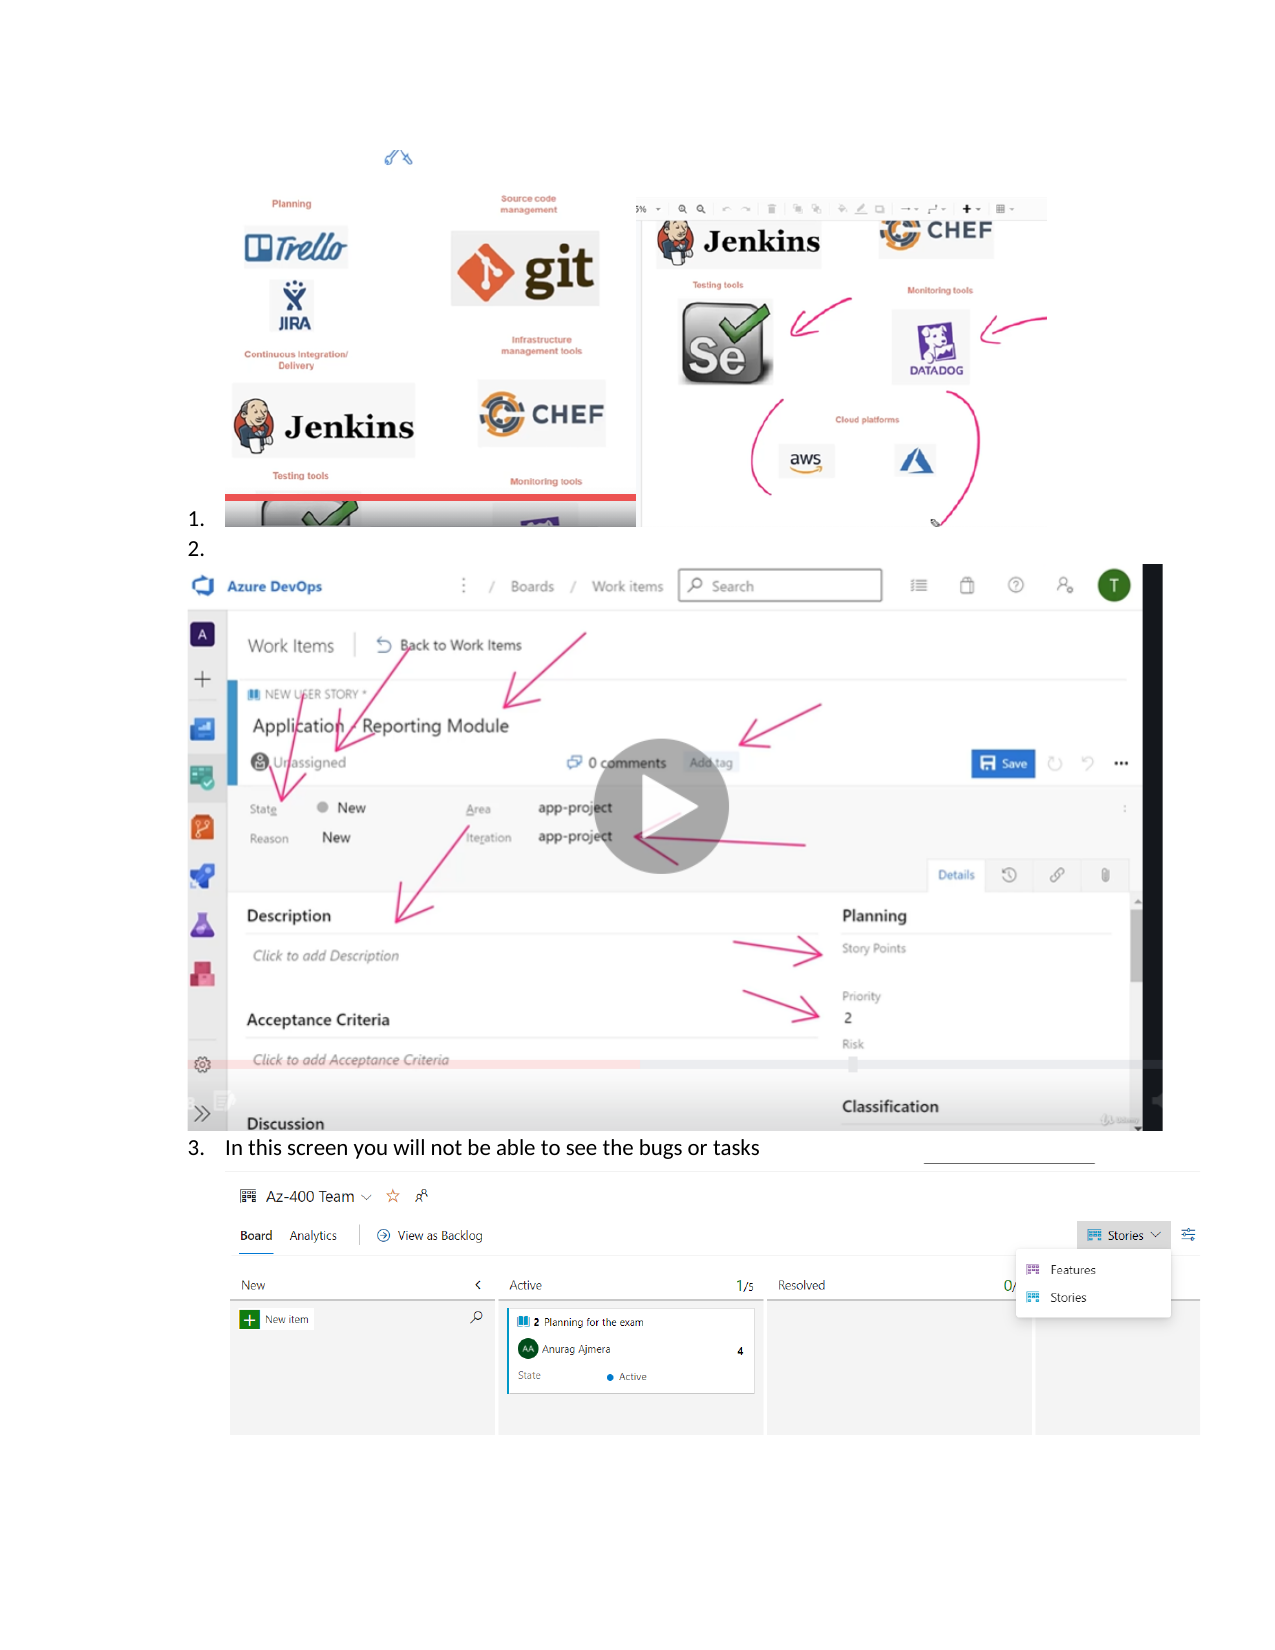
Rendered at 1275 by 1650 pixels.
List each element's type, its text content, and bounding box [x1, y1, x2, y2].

picture [225, 1163, 1200, 1435]
picture [187, 564, 1163, 1131]
picture [225, 150, 1047, 527]
